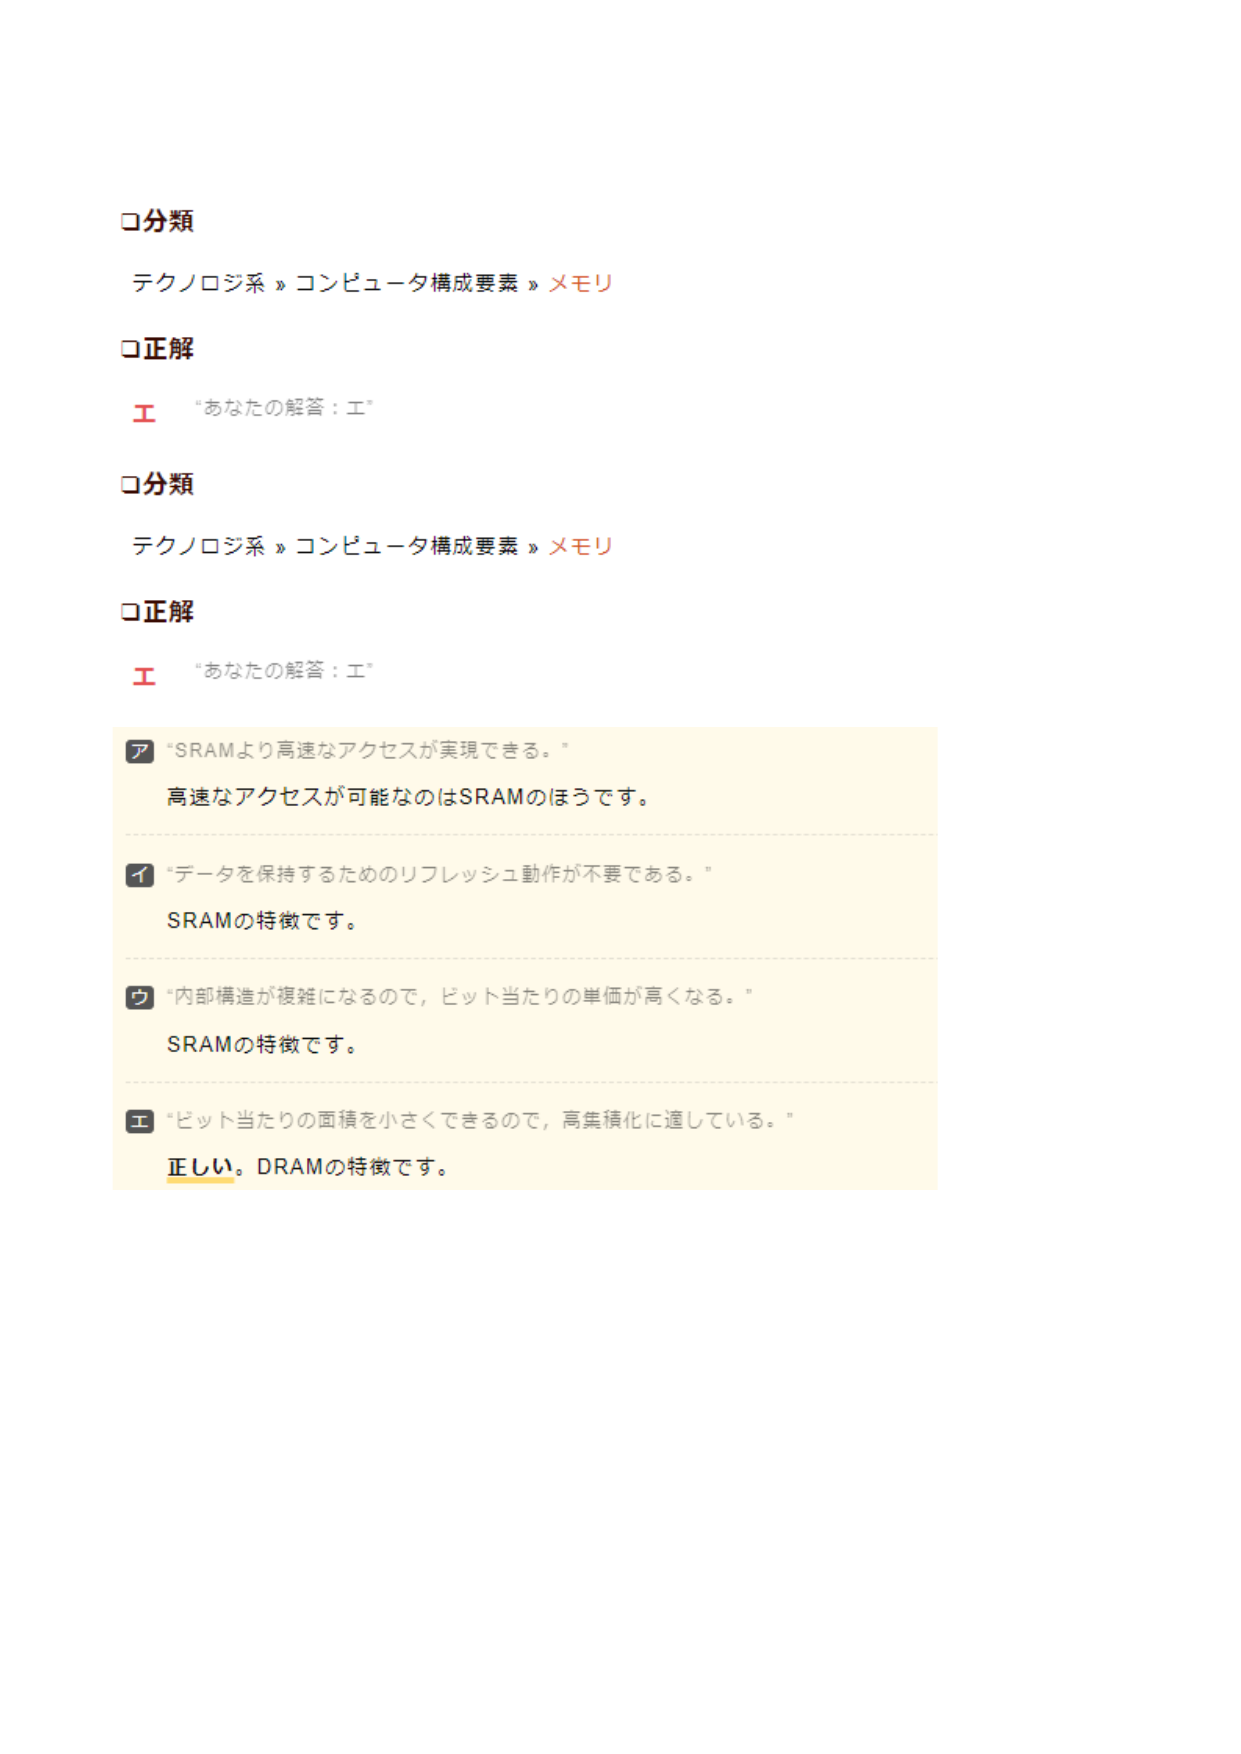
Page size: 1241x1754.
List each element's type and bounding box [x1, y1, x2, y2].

picture [112, 464, 866, 698]
picture [112, 202, 866, 435]
picture [112, 727, 938, 1190]
